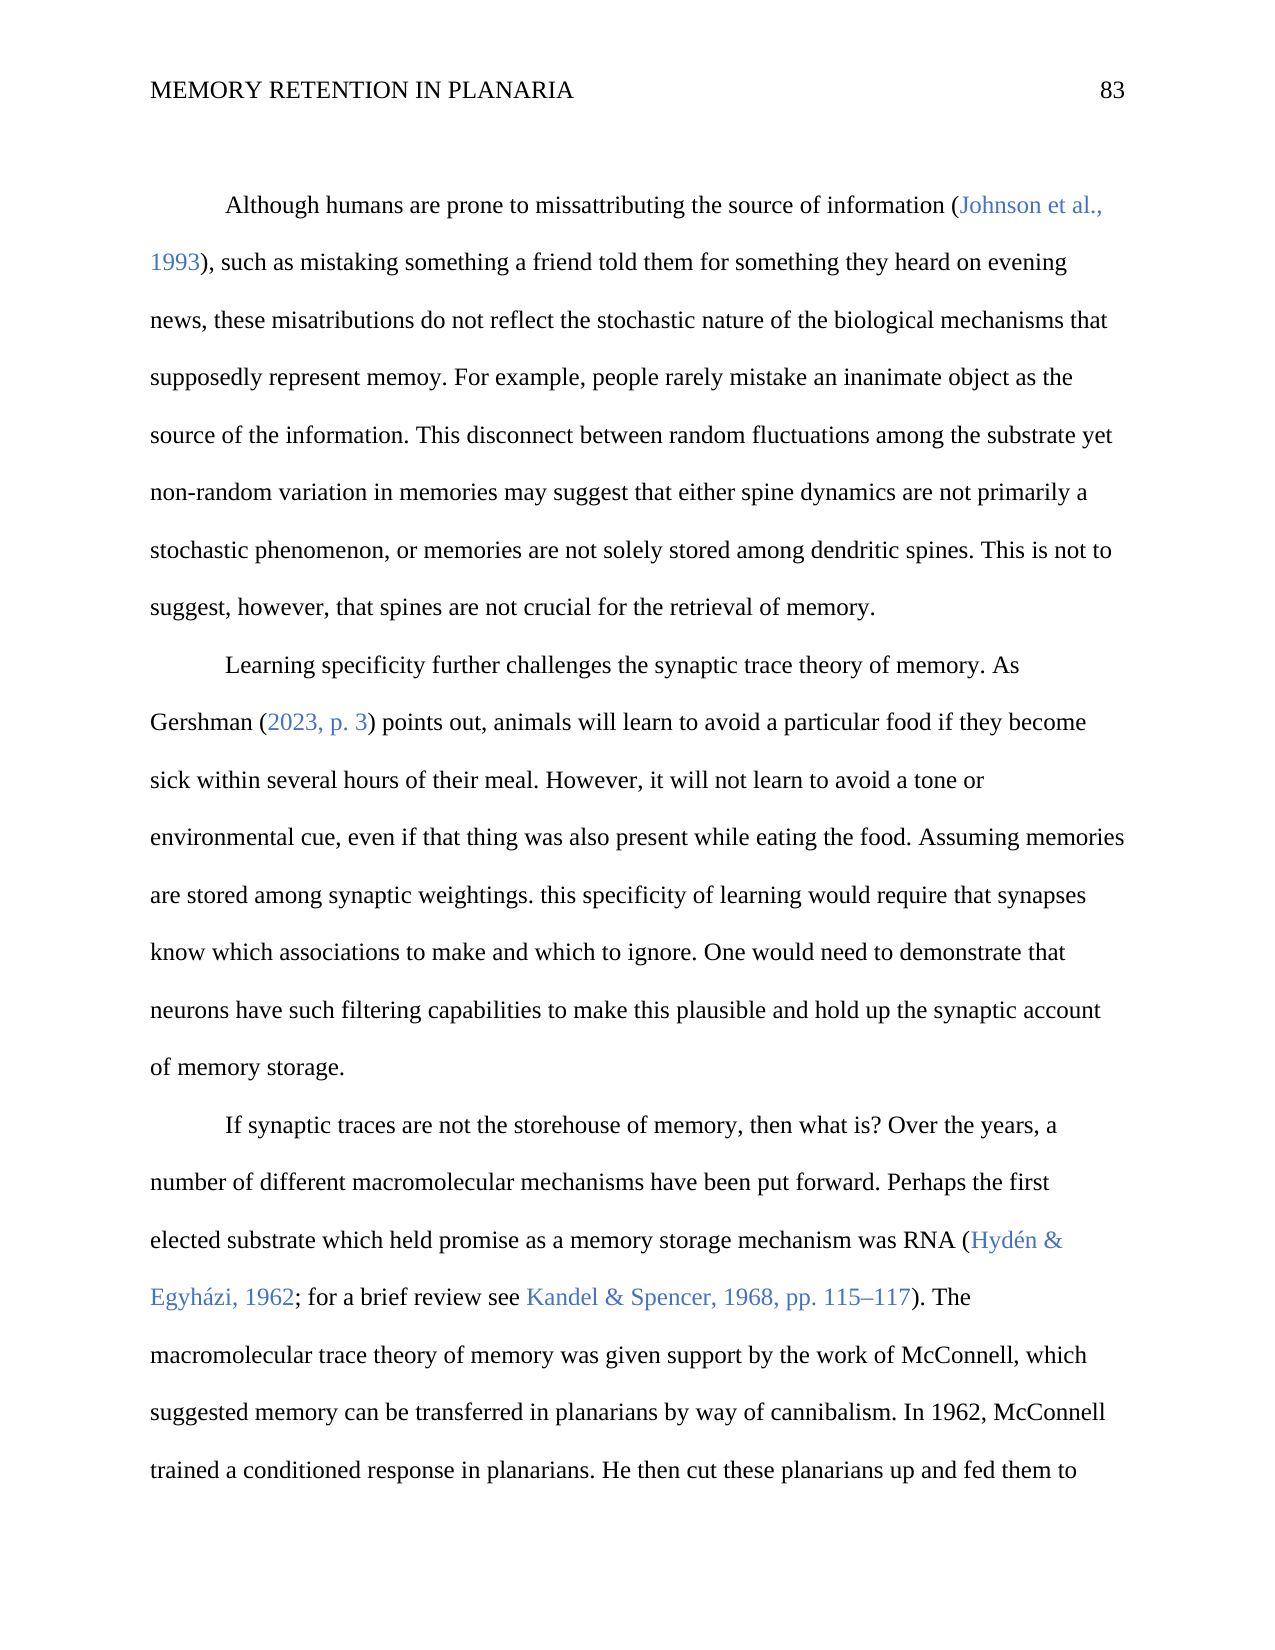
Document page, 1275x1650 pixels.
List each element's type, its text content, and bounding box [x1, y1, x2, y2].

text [150, 1110, 1125, 1484]
text Learning specificity further challenges the synaptic trace theory of memory. As Gershman (2023, p. 3) points out, animals will learn to avoid a particular food if they become sick within several hours of their meal. However, it will not learn to avoid a tone or environmental cue, even if that thing was also present while eating the food. Assuming memories are stored among synaptic weightings. this specificity of learning would require that synapses know which associations to make and which to ignore. One would need to demonstrate that neurons have such filtering capabilities to make this plausible and hold up the synaptic account of memory storage. [150, 650, 1125, 1081]
text Although humans are prone to missattributing the source of information (Johnson et al., 1993), such as mistaking something a friend told them for something they heard on evening news, these misatributions do not reflect the stochastic nature of the biological mechanisms that supposedly represent memoy. For example, people rarely mistake an inanimate object as the source of the information. This disconnect between random fluctuations among the substrate yet non-random variation in memories may suggest that either spine dynamics are not primarily a stochastic phenomenon, or memories are not solely stored among dendritic spines. This is not to suggest, however, that spines are not crucial for the retrieval of memory. [150, 190, 1125, 621]
